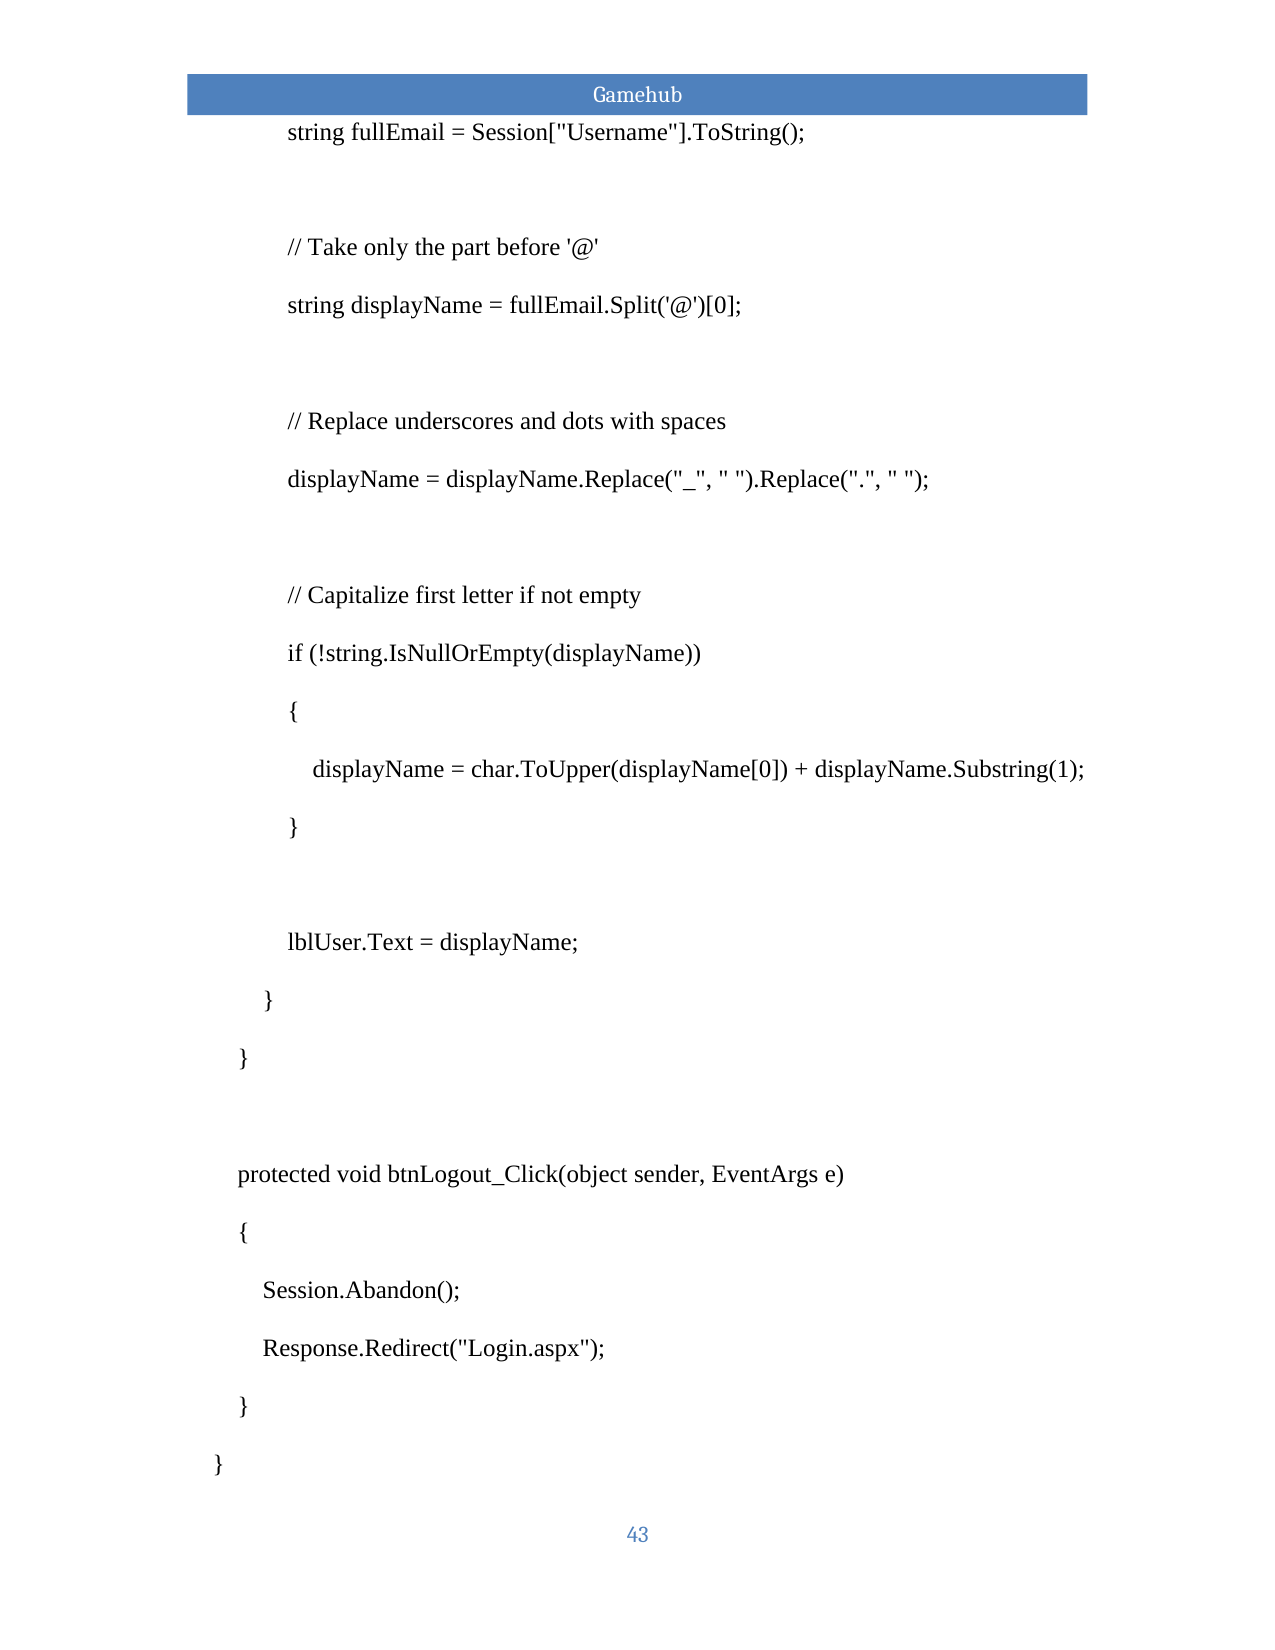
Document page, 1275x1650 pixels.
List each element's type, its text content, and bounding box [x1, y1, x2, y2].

text } [187, 812, 1087, 840]
text } [187, 1391, 1087, 1419]
text string fullEmail = Session["Username"].ToString(); [187, 116, 1087, 145]
text { [187, 1217, 1087, 1246]
text lblUser.Text = displayName; [187, 927, 1087, 956]
text if (!string.IsNullOrEmpty(displayName)) [187, 638, 1087, 667]
text string displayName = fullEmail.Split('@')[0]; [187, 290, 1087, 319]
text // Replace underscores and dots with spaces [187, 406, 1087, 435]
text protected void btnLogout_Click(object sender, EventArgs e) [187, 1159, 1087, 1188]
text // Capitalize first letter if not empty [187, 580, 1087, 609]
text displayName = char.ToUpper(displayName[0]) + displayName.Substring(1); [187, 754, 1087, 782]
text Response.Redirect("Login.aspx"); [187, 1333, 1087, 1362]
text // Take only the part before '@' [187, 232, 1087, 261]
text } [187, 985, 1087, 1014]
text } [187, 1449, 1087, 1477]
text Session.Abandon(); [187, 1275, 1087, 1304]
text { [187, 696, 1087, 724]
text displayName = displayName.Replace("_", " ").Replace(".", " "); [187, 464, 1087, 493]
text } [187, 1043, 1087, 1072]
